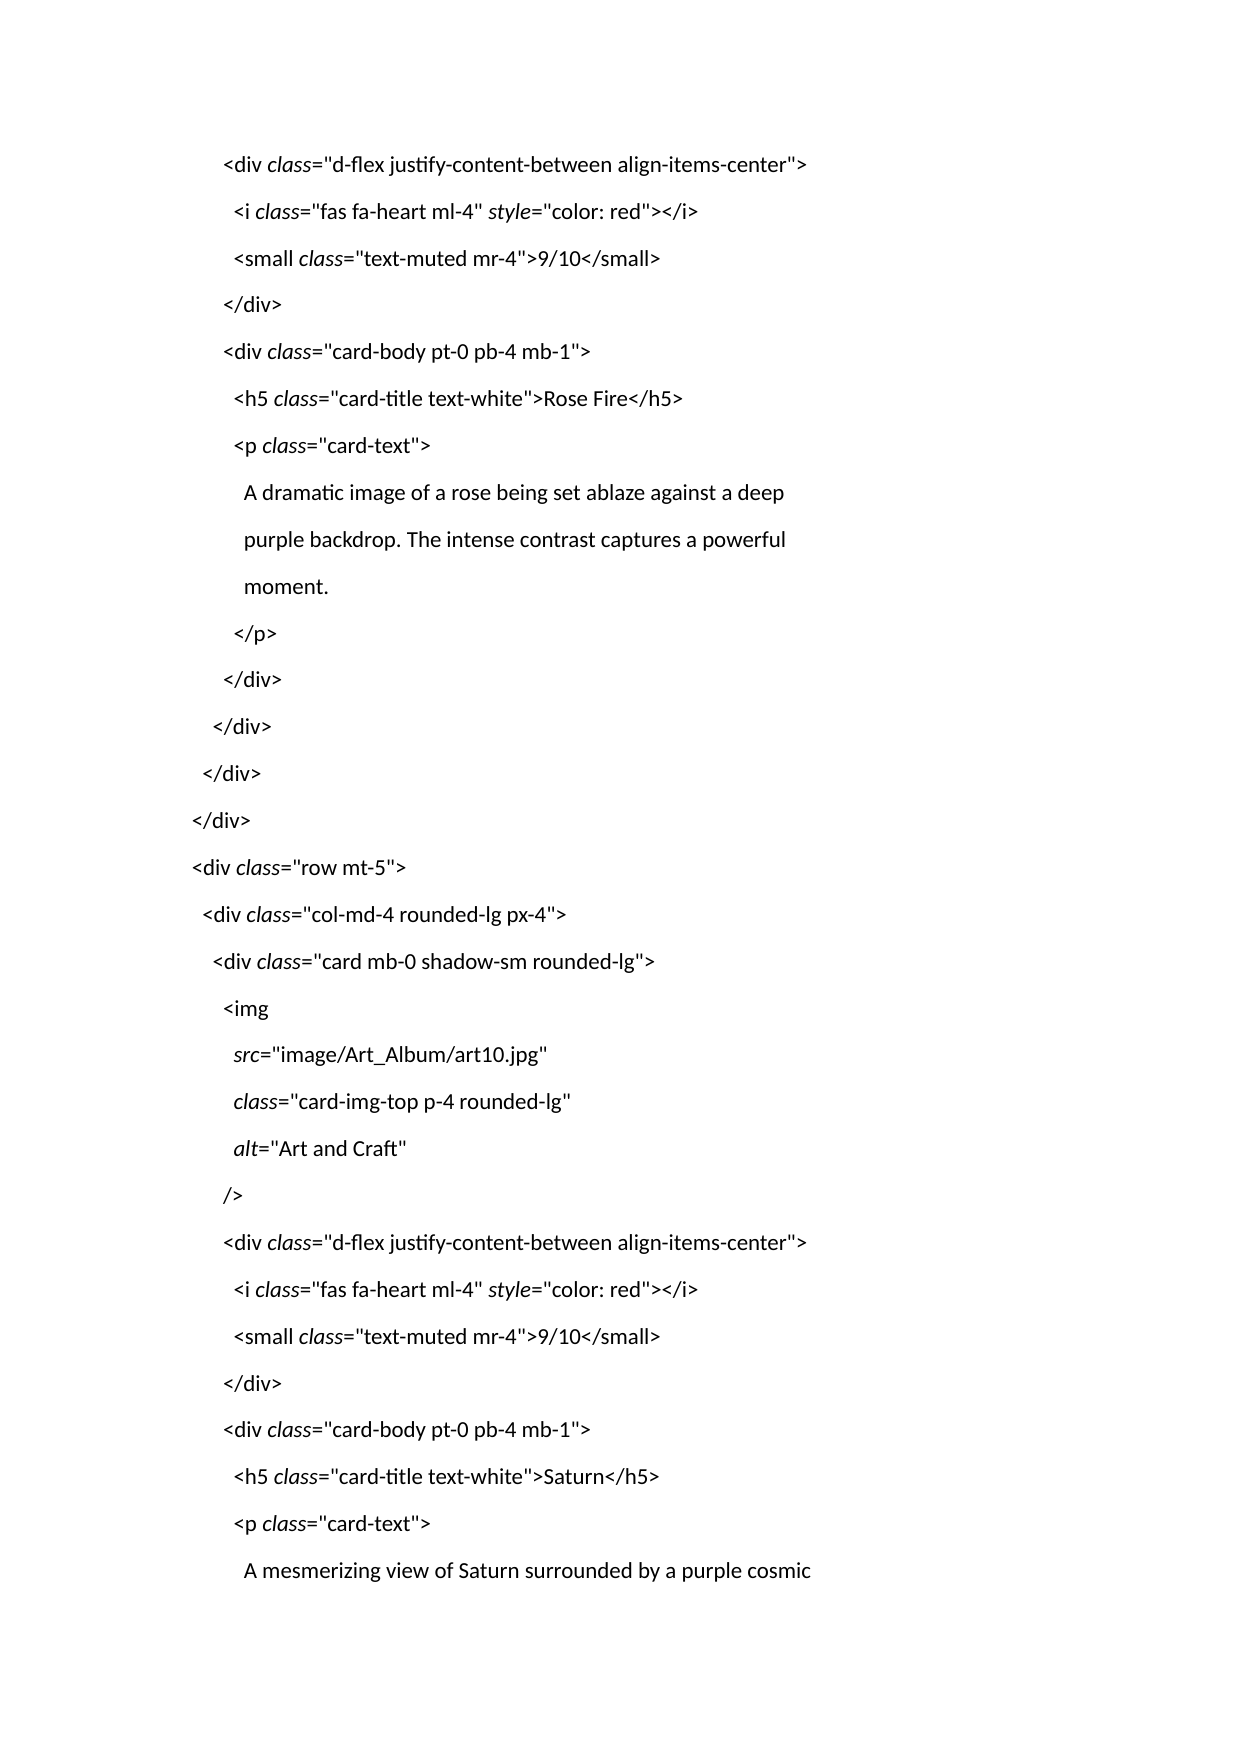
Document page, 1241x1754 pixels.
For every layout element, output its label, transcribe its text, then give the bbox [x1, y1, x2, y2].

text </div> [150, 666, 1090, 694]
text <div class="col-md-4 rounded-lg px-4"> [150, 900, 1090, 928]
text <div class="d-flex justify-content-between align-items-center"> [150, 150, 1090, 178]
text <div class="d-flex justify-content-between align-items-center"> [150, 1228, 1090, 1256]
text <div class="card-body pt-0 pb-4 mb-1"> [150, 337, 1090, 366]
text <i class="fas fa-heart ml-4" style="color: red"></i> [150, 1275, 1090, 1303]
text alt="Art and Craft" [150, 1134, 1090, 1162]
text <h5 class="card-title text-white">Rose Fire</h5> [150, 384, 1090, 412]
text <h5 class="card-title text-white">Saturn</h5> [150, 1462, 1090, 1491]
text <i class="fas fa-heart ml-4" style="color: red"></i> [150, 197, 1090, 225]
text class="card-img-top p-4 rounded-lg" [150, 1087, 1090, 1116]
text </div> [150, 1369, 1090, 1397]
text <div class="card-body pt-0 pb-4 mb-1"> [150, 1416, 1090, 1444]
text </p> [150, 619, 1090, 647]
text </div> [150, 806, 1090, 834]
text A mesmerizing view of Saturn surrounded by a purple cosmic [150, 1556, 1090, 1584]
text </div> [150, 759, 1090, 787]
text <small class="text-muted mr-4">9/10</small> [150, 244, 1090, 272]
text </div> [150, 291, 1090, 319]
text <small class="text-muted mr-4">9/10</small> [150, 1322, 1090, 1350]
text src="image/Art_Album/art10.jpg" [150, 1041, 1090, 1069]
text /> [150, 1181, 1090, 1209]
text <div class="row mt-5"> [150, 853, 1090, 881]
text <p class="card-text"> [150, 431, 1090, 459]
text </div> [150, 712, 1090, 741]
text <div class="card mb-0 shadow-sm rounded-lg"> [150, 947, 1090, 975]
text moment. [150, 572, 1090, 600]
text <img [150, 994, 1090, 1022]
text purple backdrop. The intense contrast captures a powerful [150, 525, 1090, 553]
text <p class="card-text"> [150, 1509, 1090, 1537]
text A dramatic image of a rose being set ablaze against a deep [150, 478, 1090, 506]
